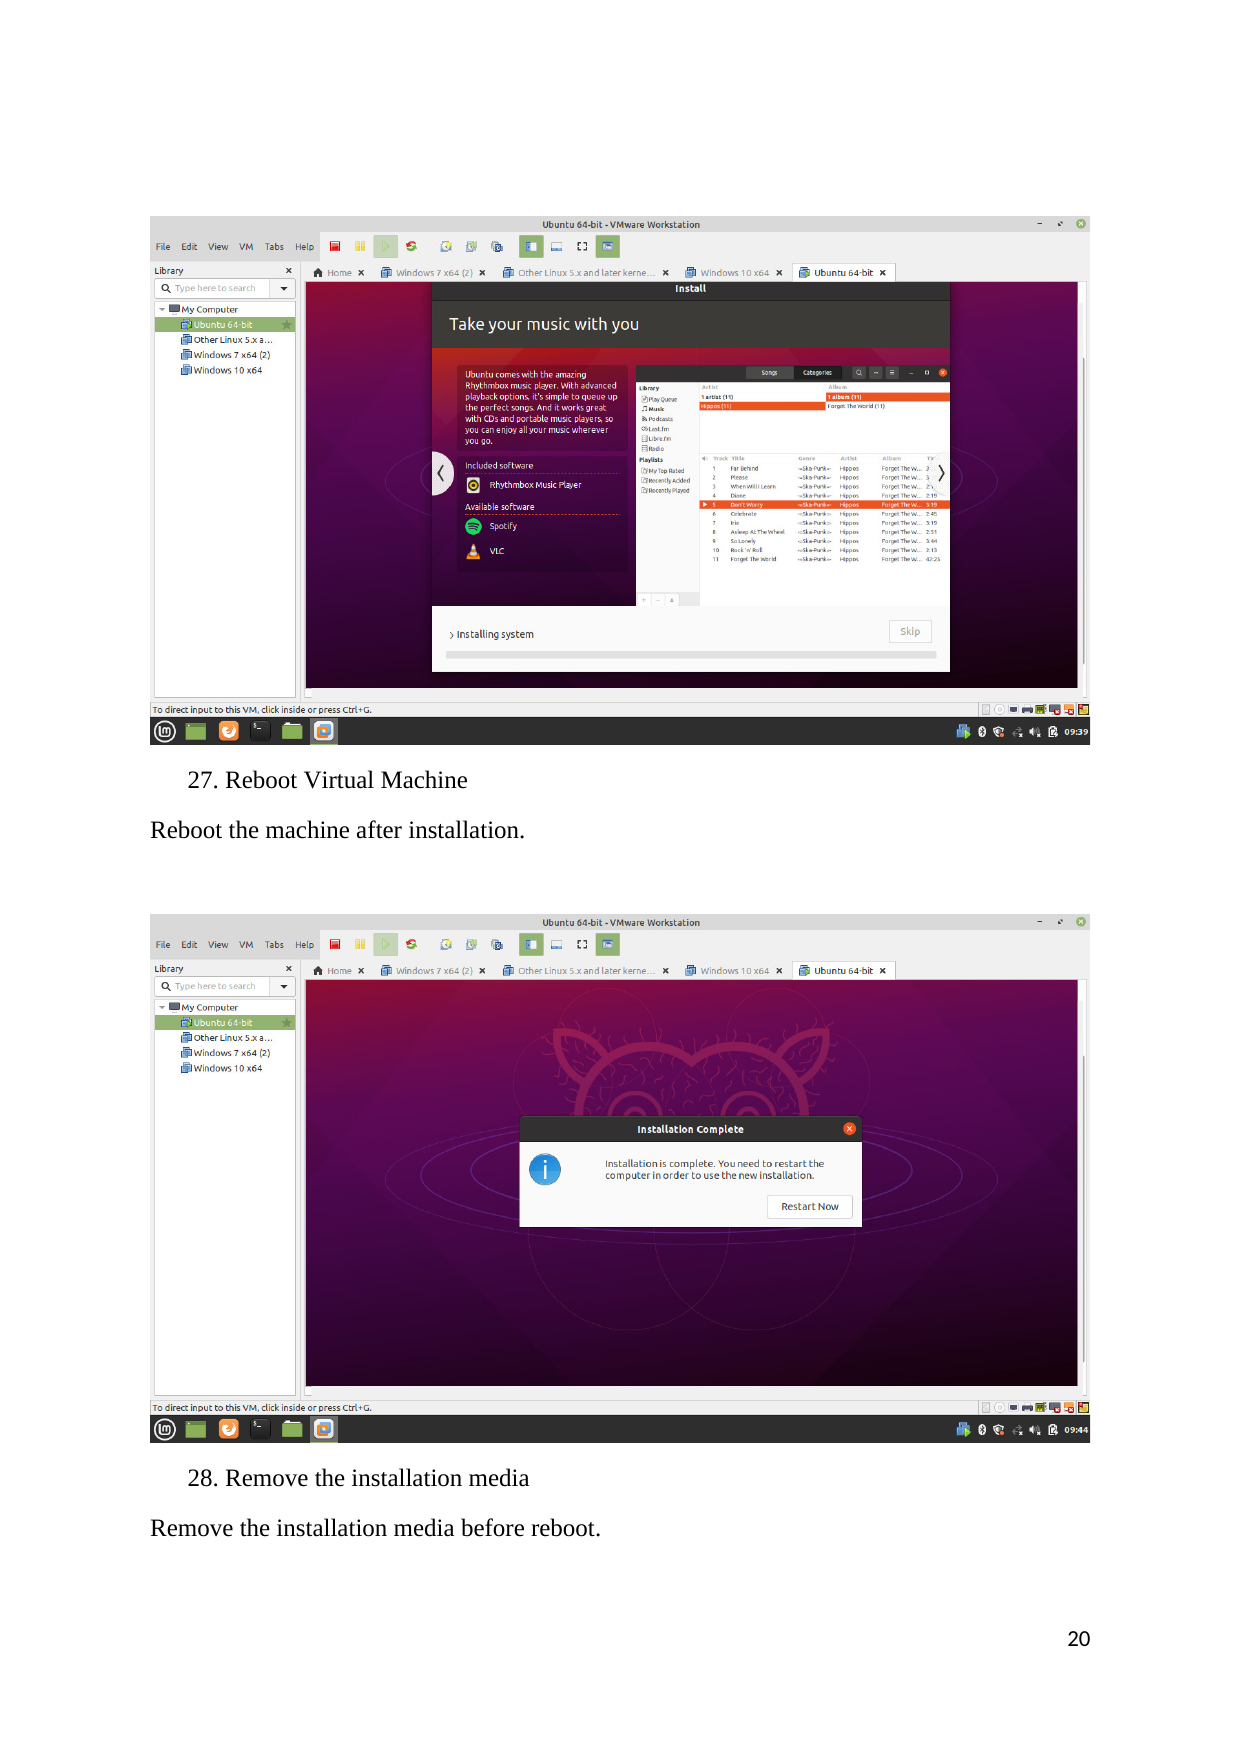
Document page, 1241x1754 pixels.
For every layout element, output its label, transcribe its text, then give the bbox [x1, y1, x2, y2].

picture [150, 914, 1091, 1443]
picture [150, 216, 1091, 745]
list Remove the installation media [187, 1463, 1090, 1492]
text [150, 1513, 1090, 1575]
list Reboot Virtual Machine [187, 765, 1090, 794]
text Reboot the machine after installation. [150, 815, 1090, 914]
